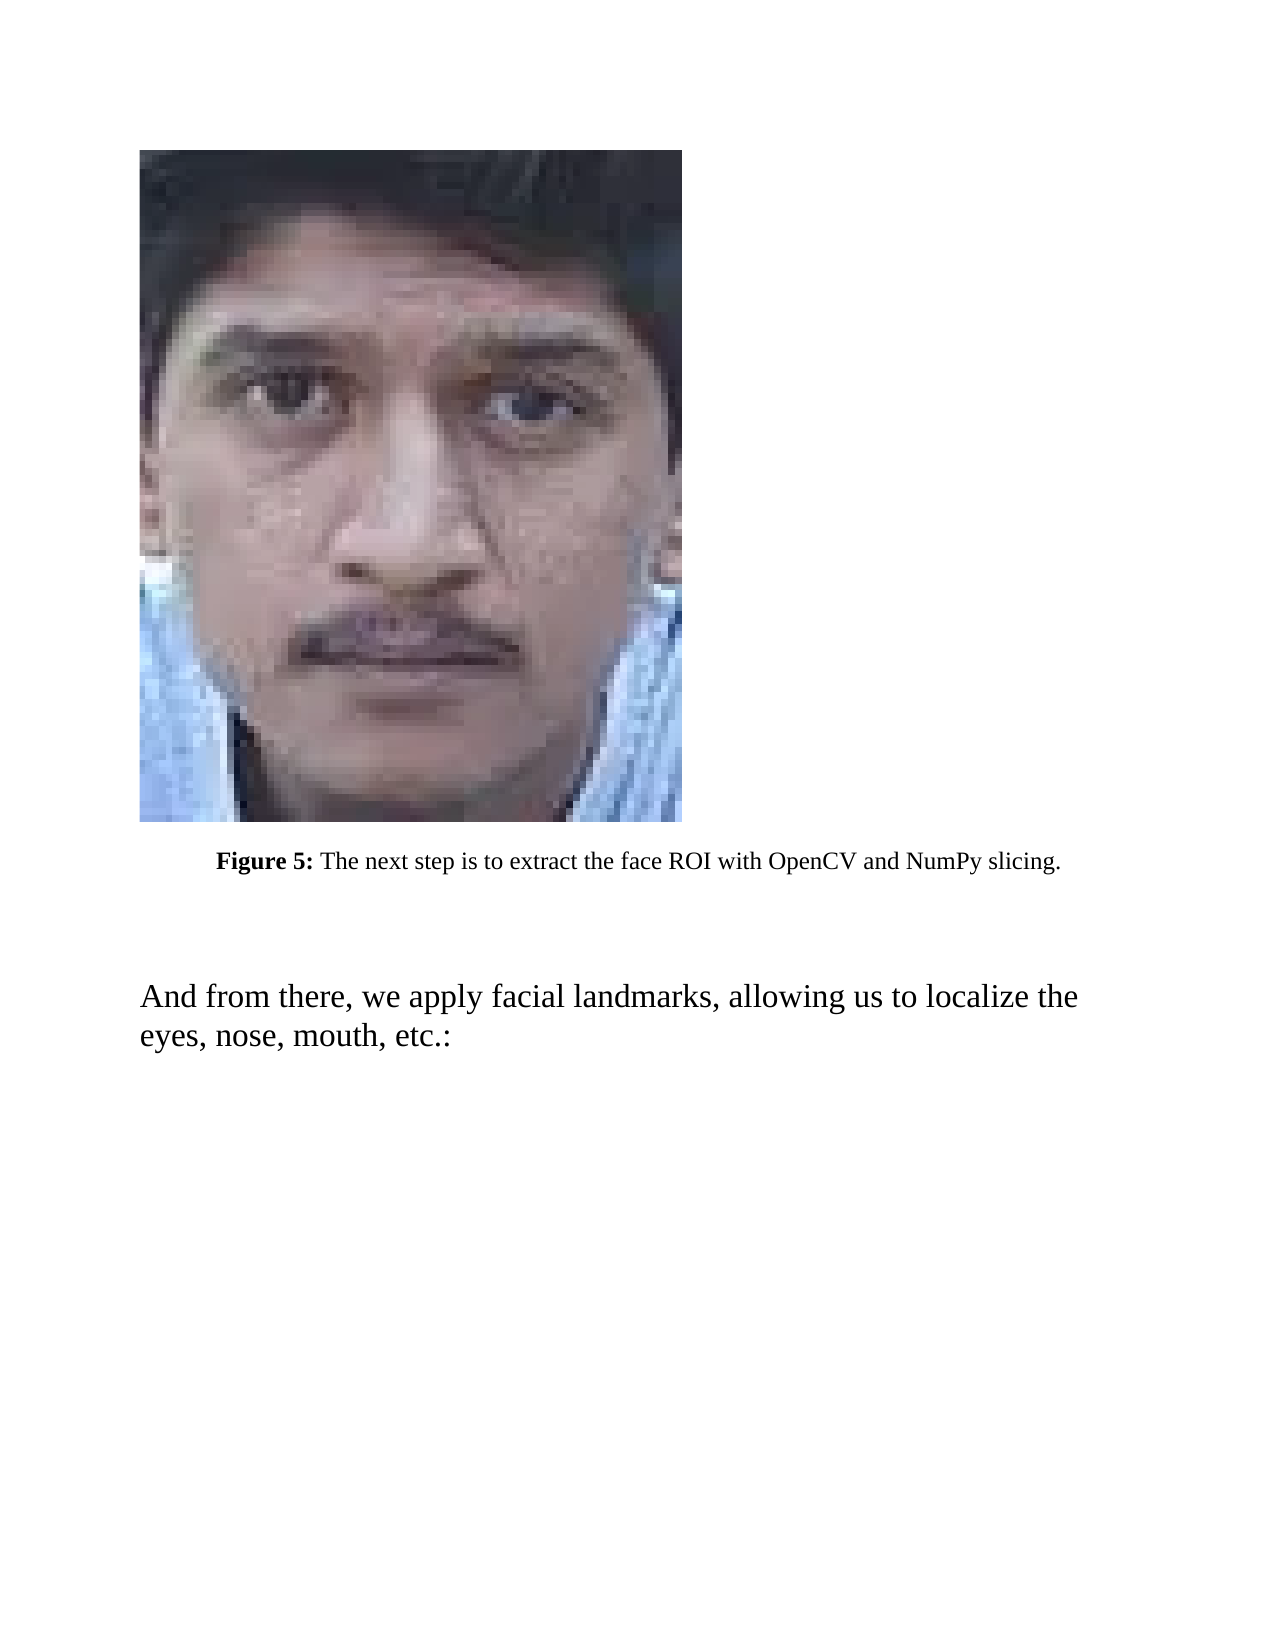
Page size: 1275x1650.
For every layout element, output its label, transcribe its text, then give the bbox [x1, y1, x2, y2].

text And from there, we apply facial landmarks, allowing us to localize the eyes, nose, mouth, etc.: [139, 977, 1137, 1053]
picture [139, 150, 682, 822]
text Figure 5: The next step is to extract the face ROI with OpenCV and NumPy slicing. [139, 846, 1137, 875]
